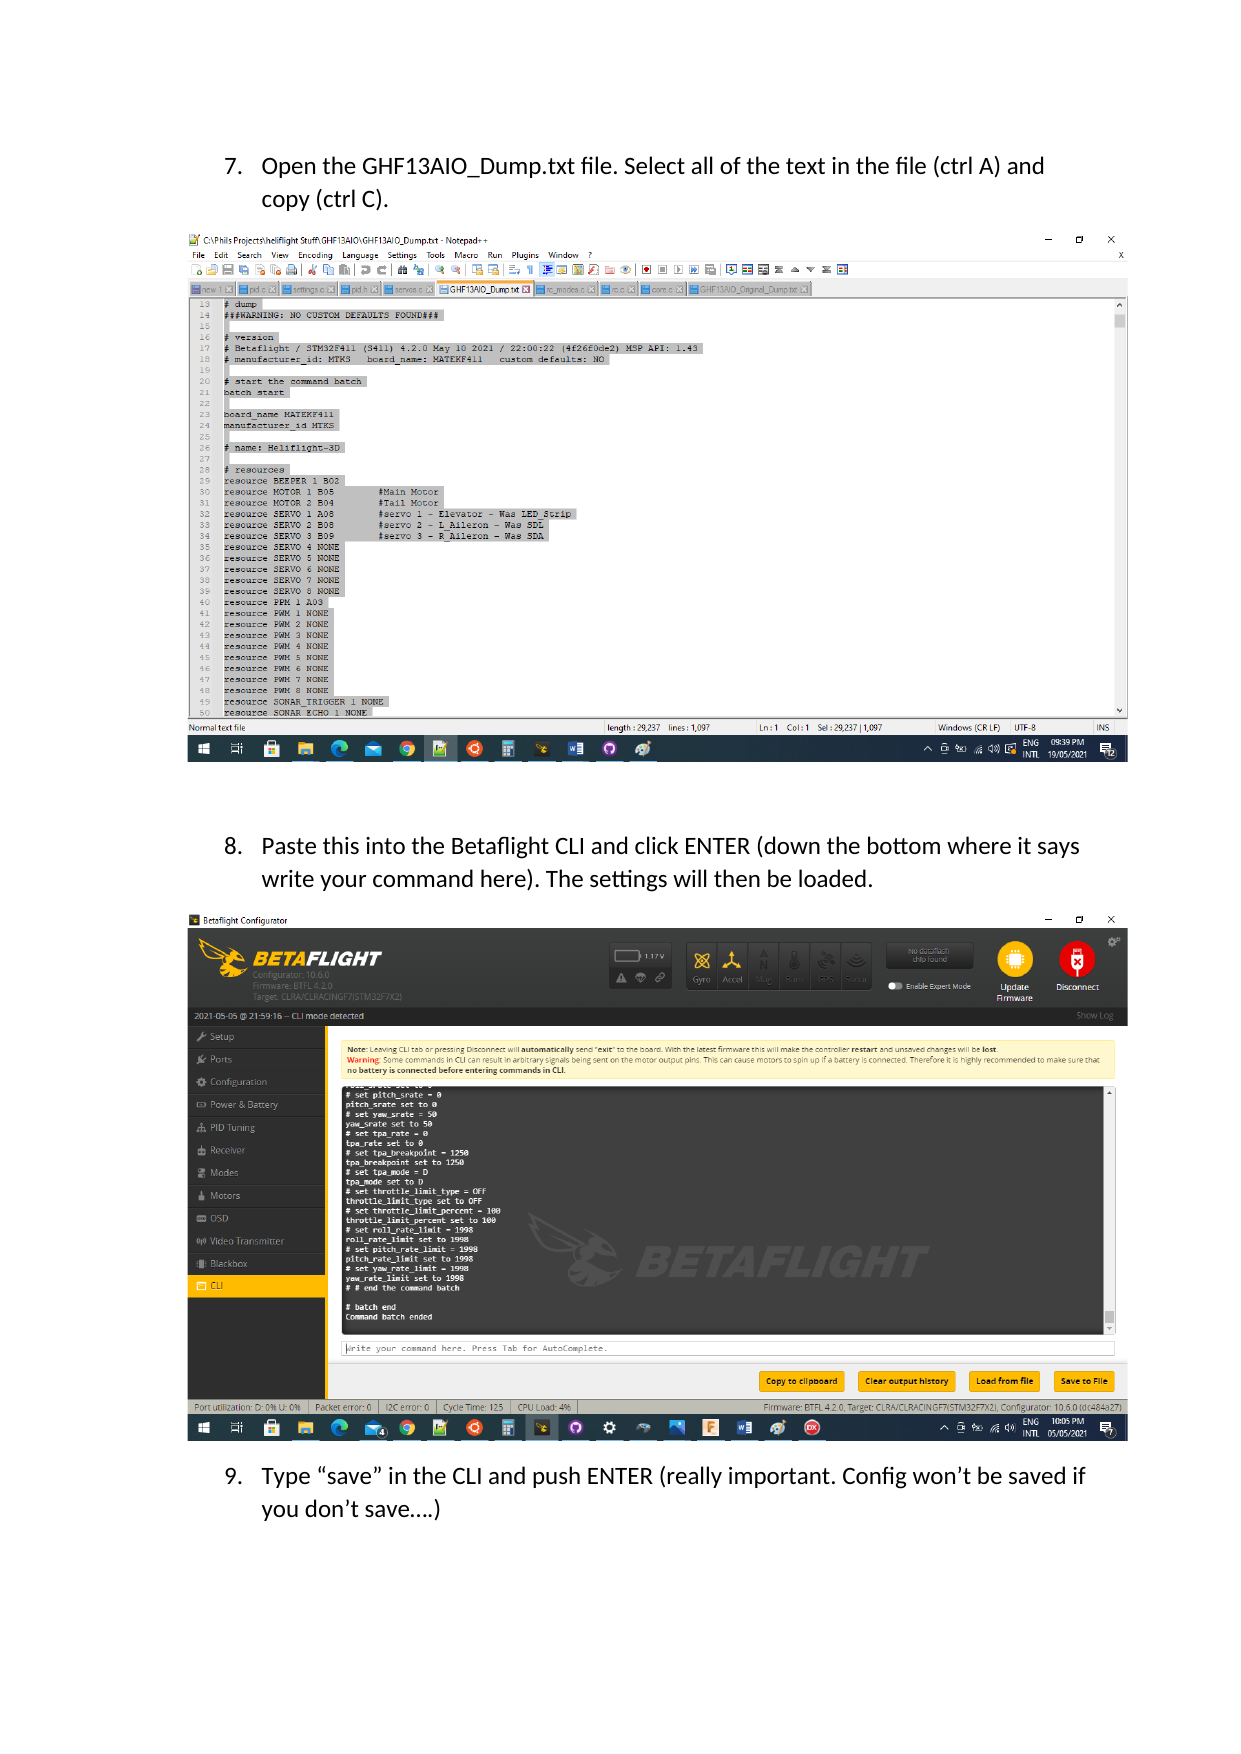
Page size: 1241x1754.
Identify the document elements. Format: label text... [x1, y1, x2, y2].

list Open the GHF13AIO_Dump.txt file. Select all of the text in the file (ctrl A) and copy (ctrl C). [224, 150, 1090, 213]
list Paste this into the Betaflight CLI and click ENTER (down the bottom where it says write your command here). The settings will then be loaded. [224, 830, 1090, 893]
picture [187, 912, 1128, 1441]
list Type “save” in the CLI and push ENTER (really important. Config won’t be saved if you don’t save….) [224, 1460, 1090, 1523]
picture [187, 232, 1128, 762]
